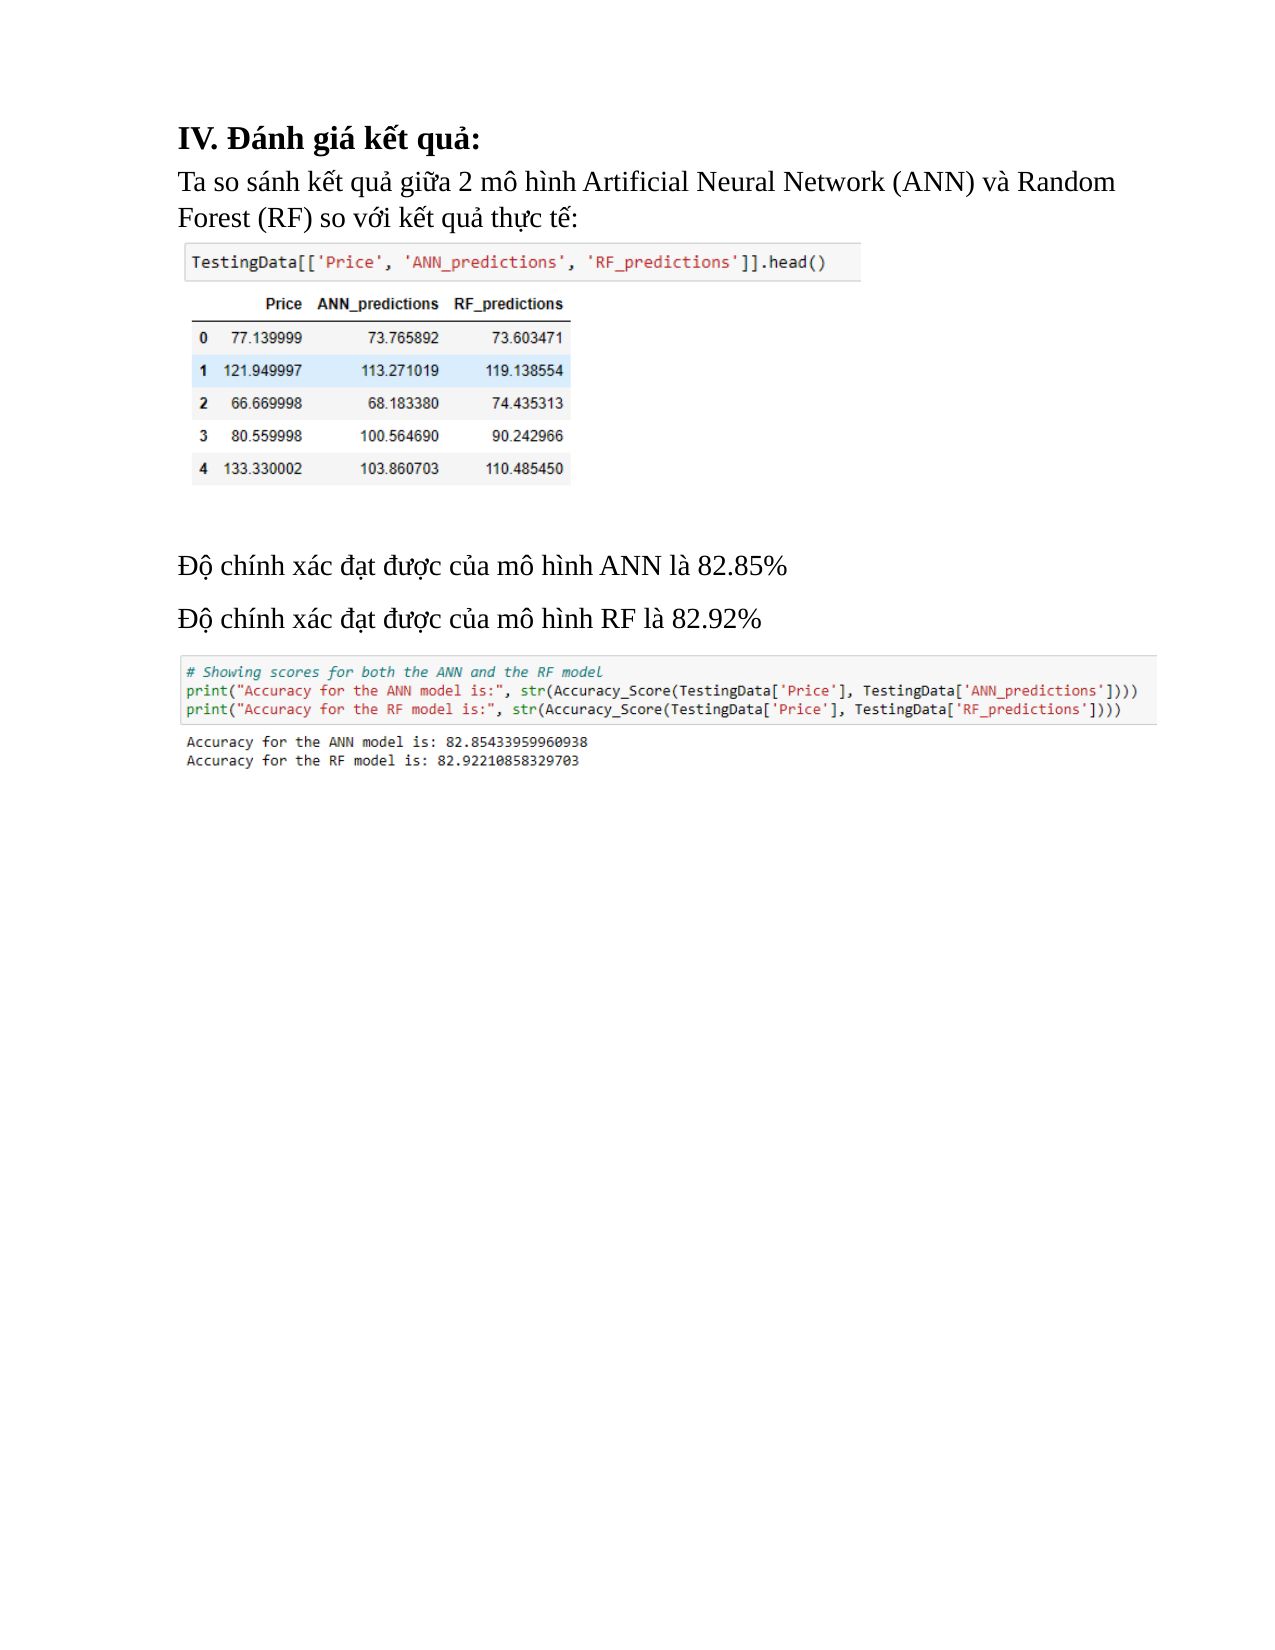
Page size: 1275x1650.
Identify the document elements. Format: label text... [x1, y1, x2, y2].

text Độ chính xác đạt được của mô hình RF là 82.92% [177, 601, 1157, 635]
picture [177, 240, 861, 493]
picture [177, 653, 1157, 783]
text Độ chính xác đạt được của mô hình ANN là 82.85% [177, 548, 1157, 582]
subtitle IV. Đánh giá kết quả: [177, 118, 1157, 156]
subtitle Ta so sánh kết quả giữa 2 mô hình Artificial Neural Network (ANN) và Random Forest (RF) so với kết quả thực tế: [177, 164, 1157, 233]
